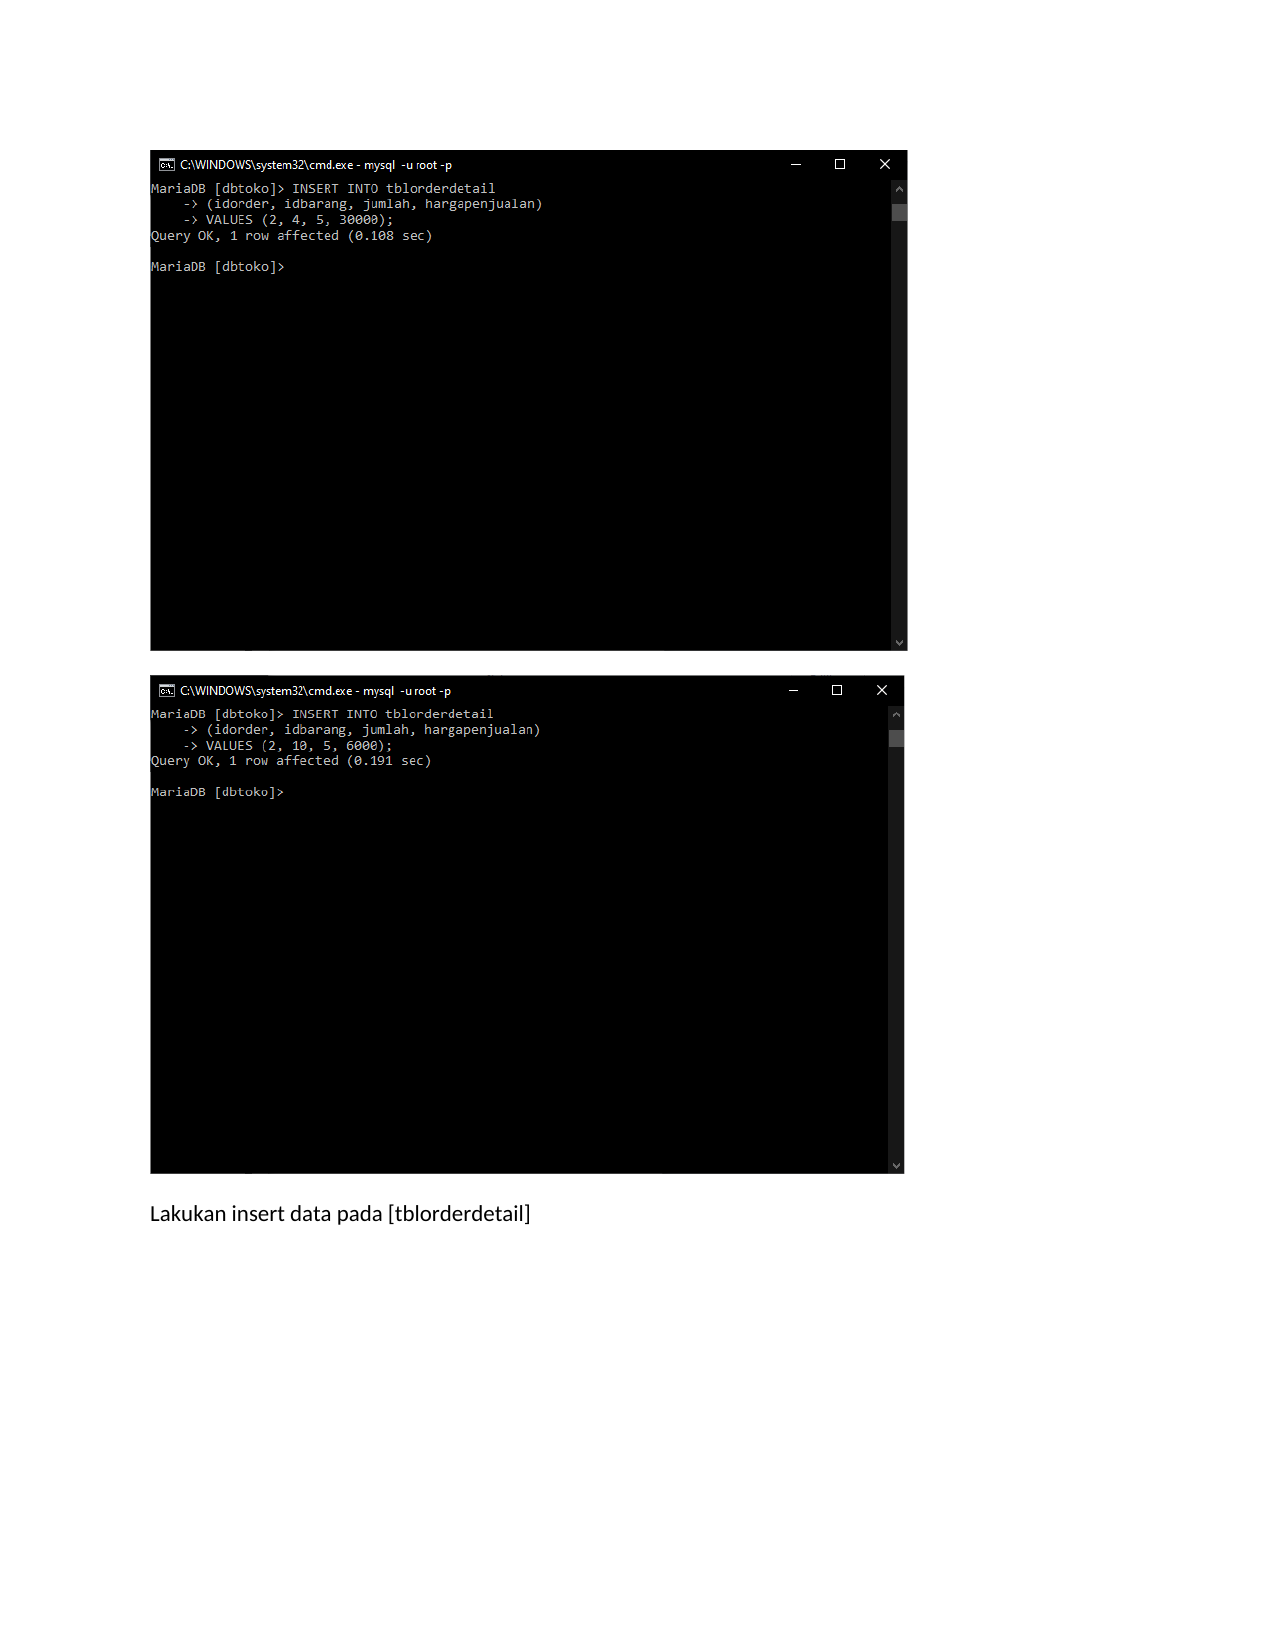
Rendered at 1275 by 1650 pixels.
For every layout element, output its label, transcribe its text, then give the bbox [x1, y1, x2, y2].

picture [150, 675, 905, 1174]
text Lakukan insert data pada [tblorderdetail] [150, 1199, 1125, 1227]
picture [150, 150, 908, 651]
